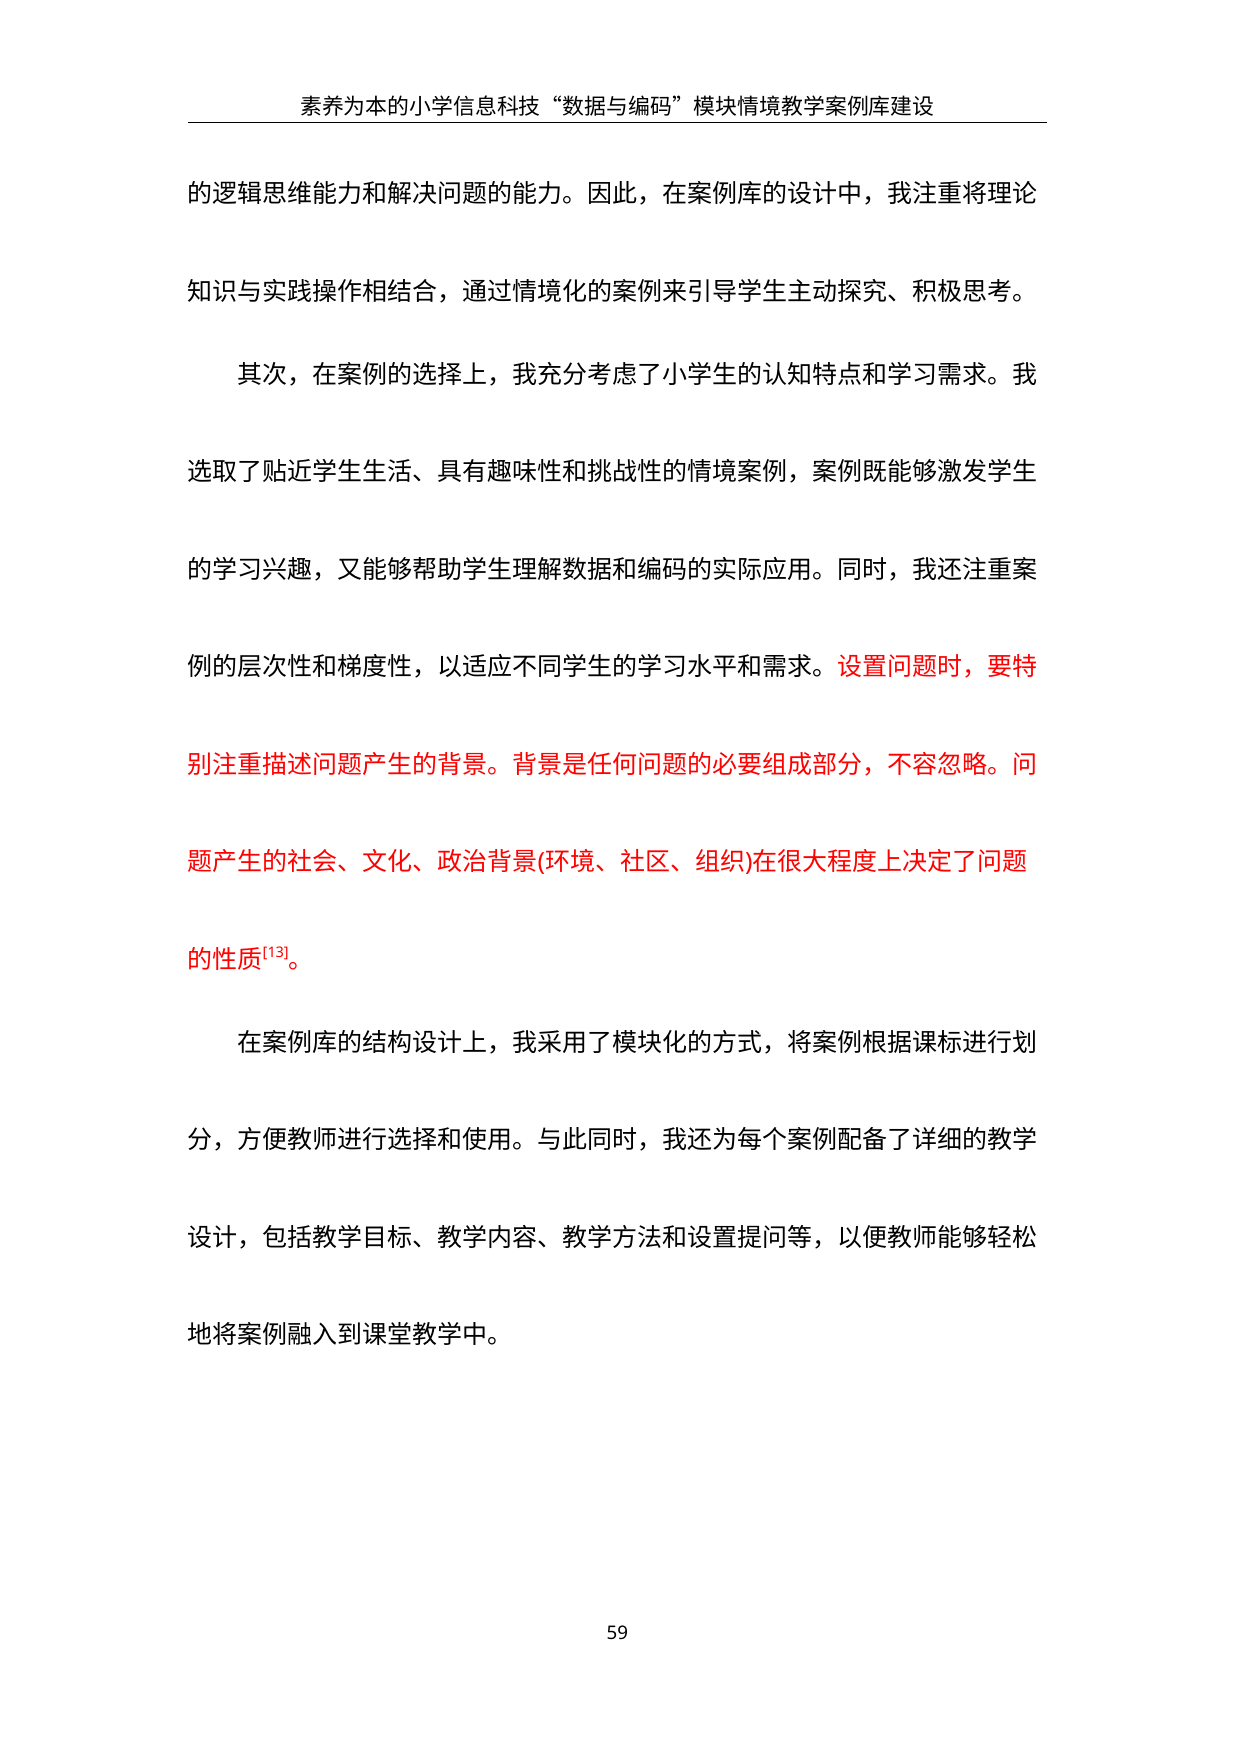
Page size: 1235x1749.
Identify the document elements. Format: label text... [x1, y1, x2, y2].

text 其次，在案例的选择上，我充分考虑了小学生的认知特点和学习需求。我选取了贴近学生生活、具有趣味性和挑战性的情境案例，案例既能够激发学生的学习兴趣，又能够帮助学生理解数据和编码的实际应用。同时，我还注重案例的层次性和梯度性，以适应不同学生的学习水平和需求。设置问题时，要特别注重描述问题产生的背景。背景是任何问题的必要组成部分，不容忽略。问题产生的社会、文化、政治背景(环境、社区、组织)在很大程度上决定了问题的性质[13]。 [187, 340, 1047, 990]
text 在案例库的结构设计上，我采用了模块化的方式，将案例根据课标进行划分，方便教师进行选择和使用。与此同时，我还为每个案例配备了详细的教学设计，包括教学目标、教学内容、教学方法和设置提问等，以便教师能够轻松地将案例融入到课堂教学中。 [187, 1008, 1047, 1365]
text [187, 159, 1047, 322]
